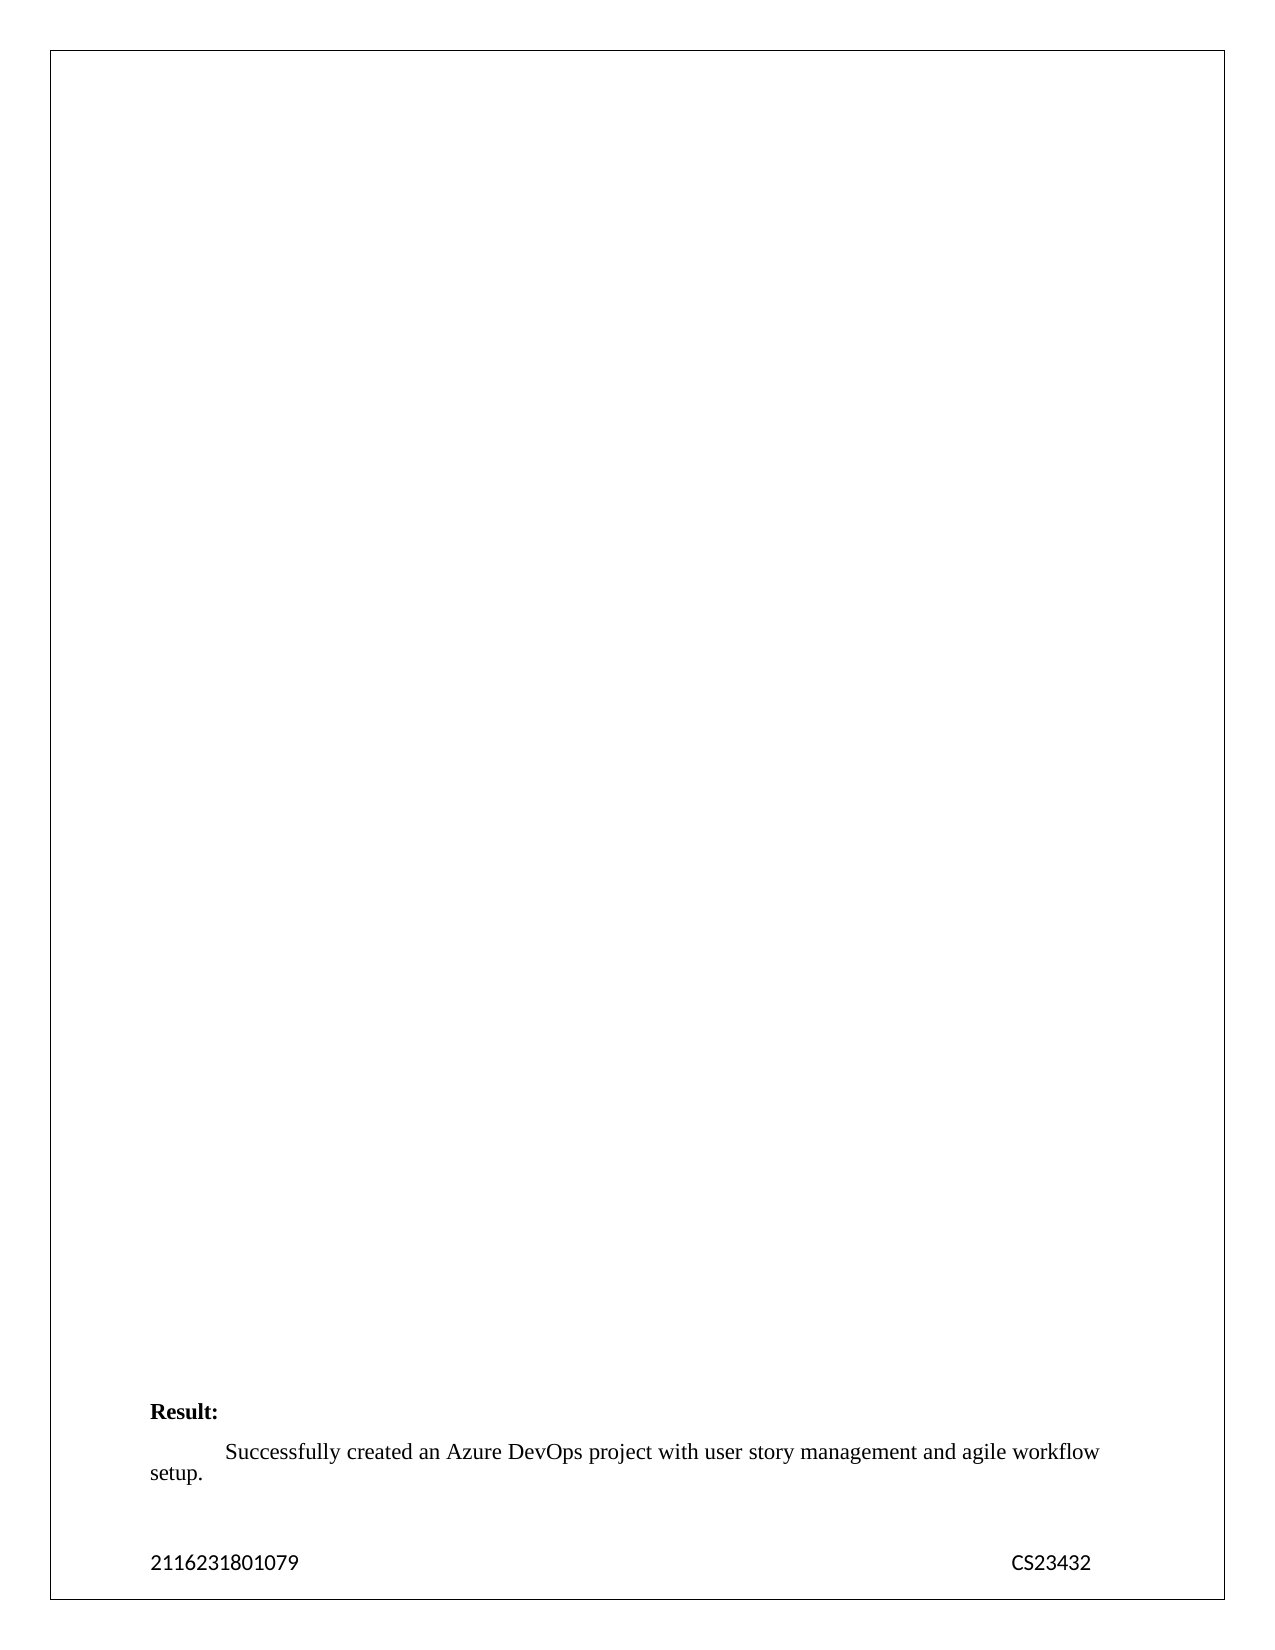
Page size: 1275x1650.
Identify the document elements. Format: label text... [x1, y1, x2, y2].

text Successfully created an Azure DevOps project with user story management and agile workflow [225, 1438, 1187, 1464]
text Result: [150, 1398, 220, 1424]
text setup. [150, 1459, 220, 1485]
